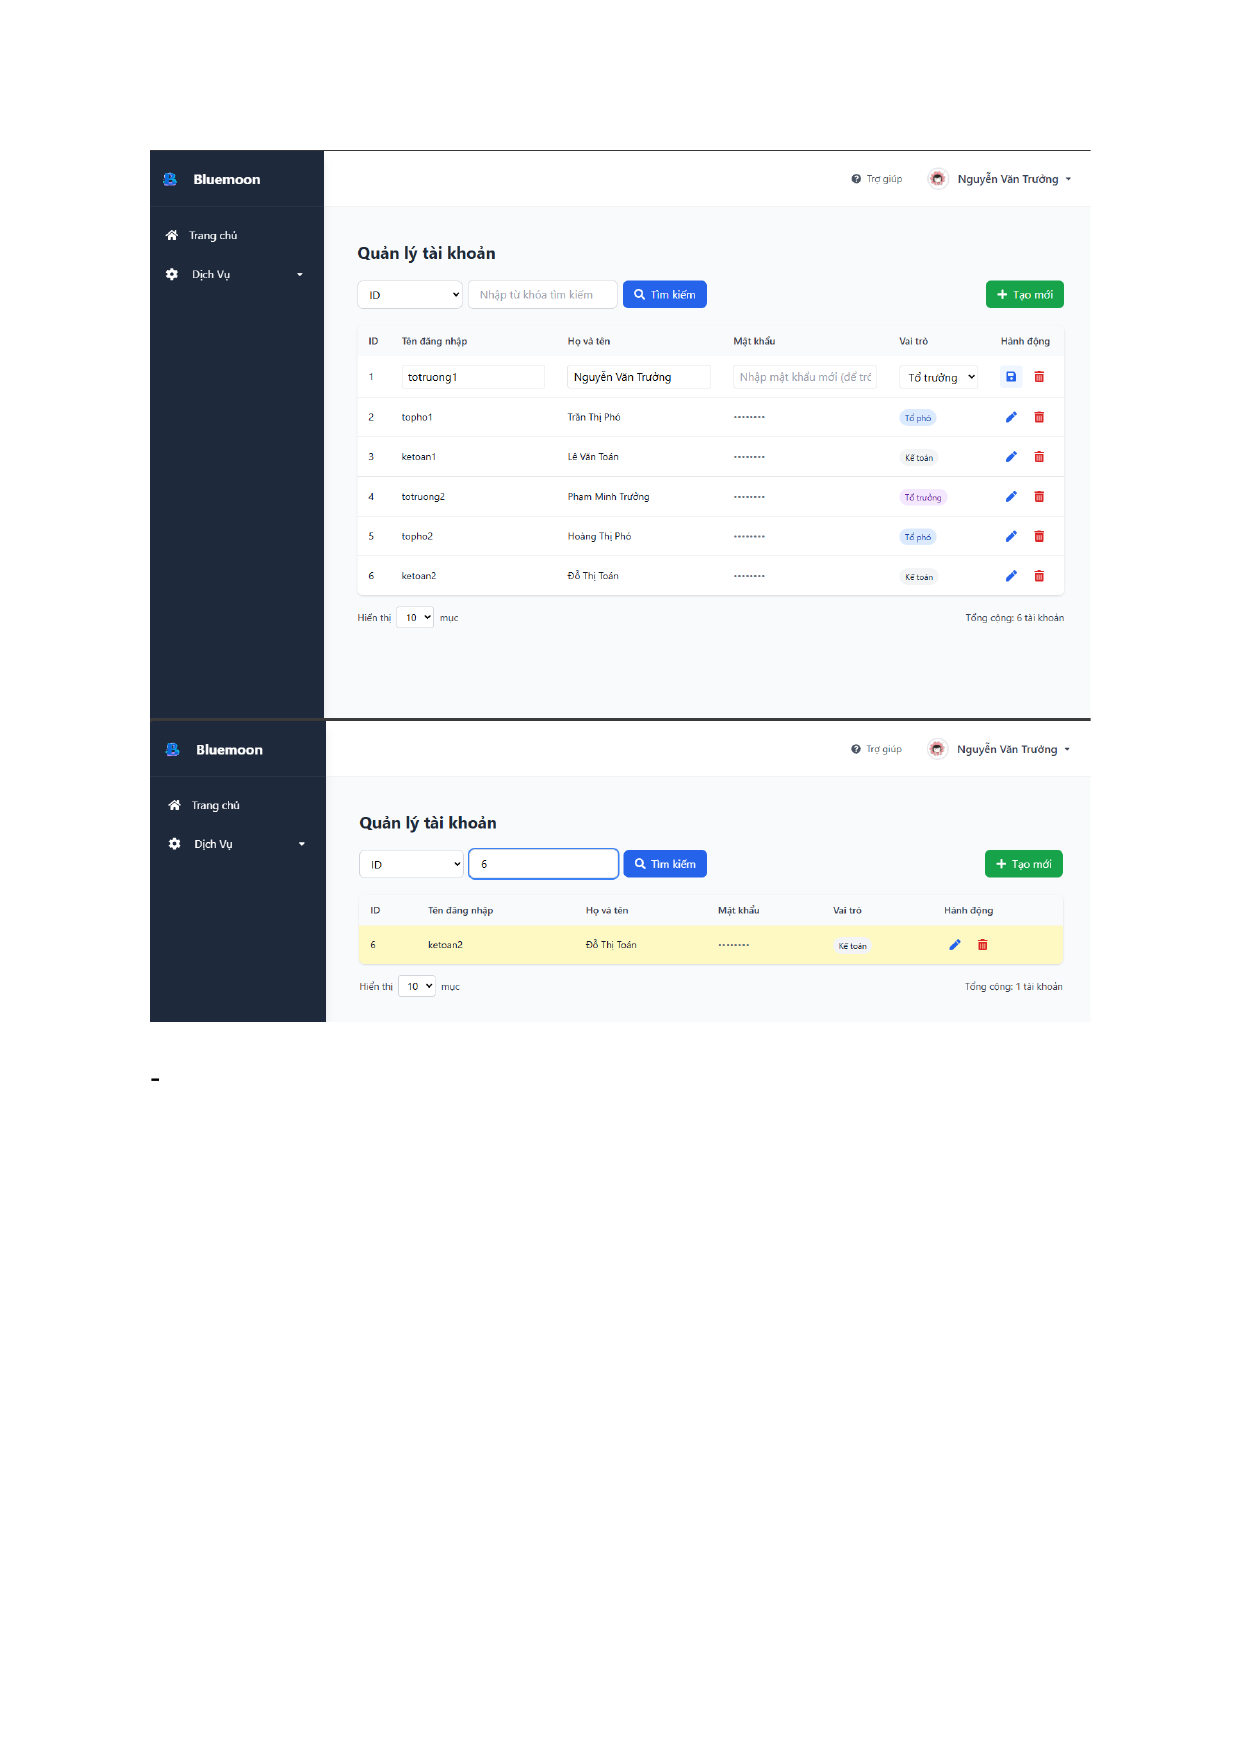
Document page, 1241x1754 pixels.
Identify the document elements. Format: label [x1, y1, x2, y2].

picture [150, 150, 1091, 1022]
